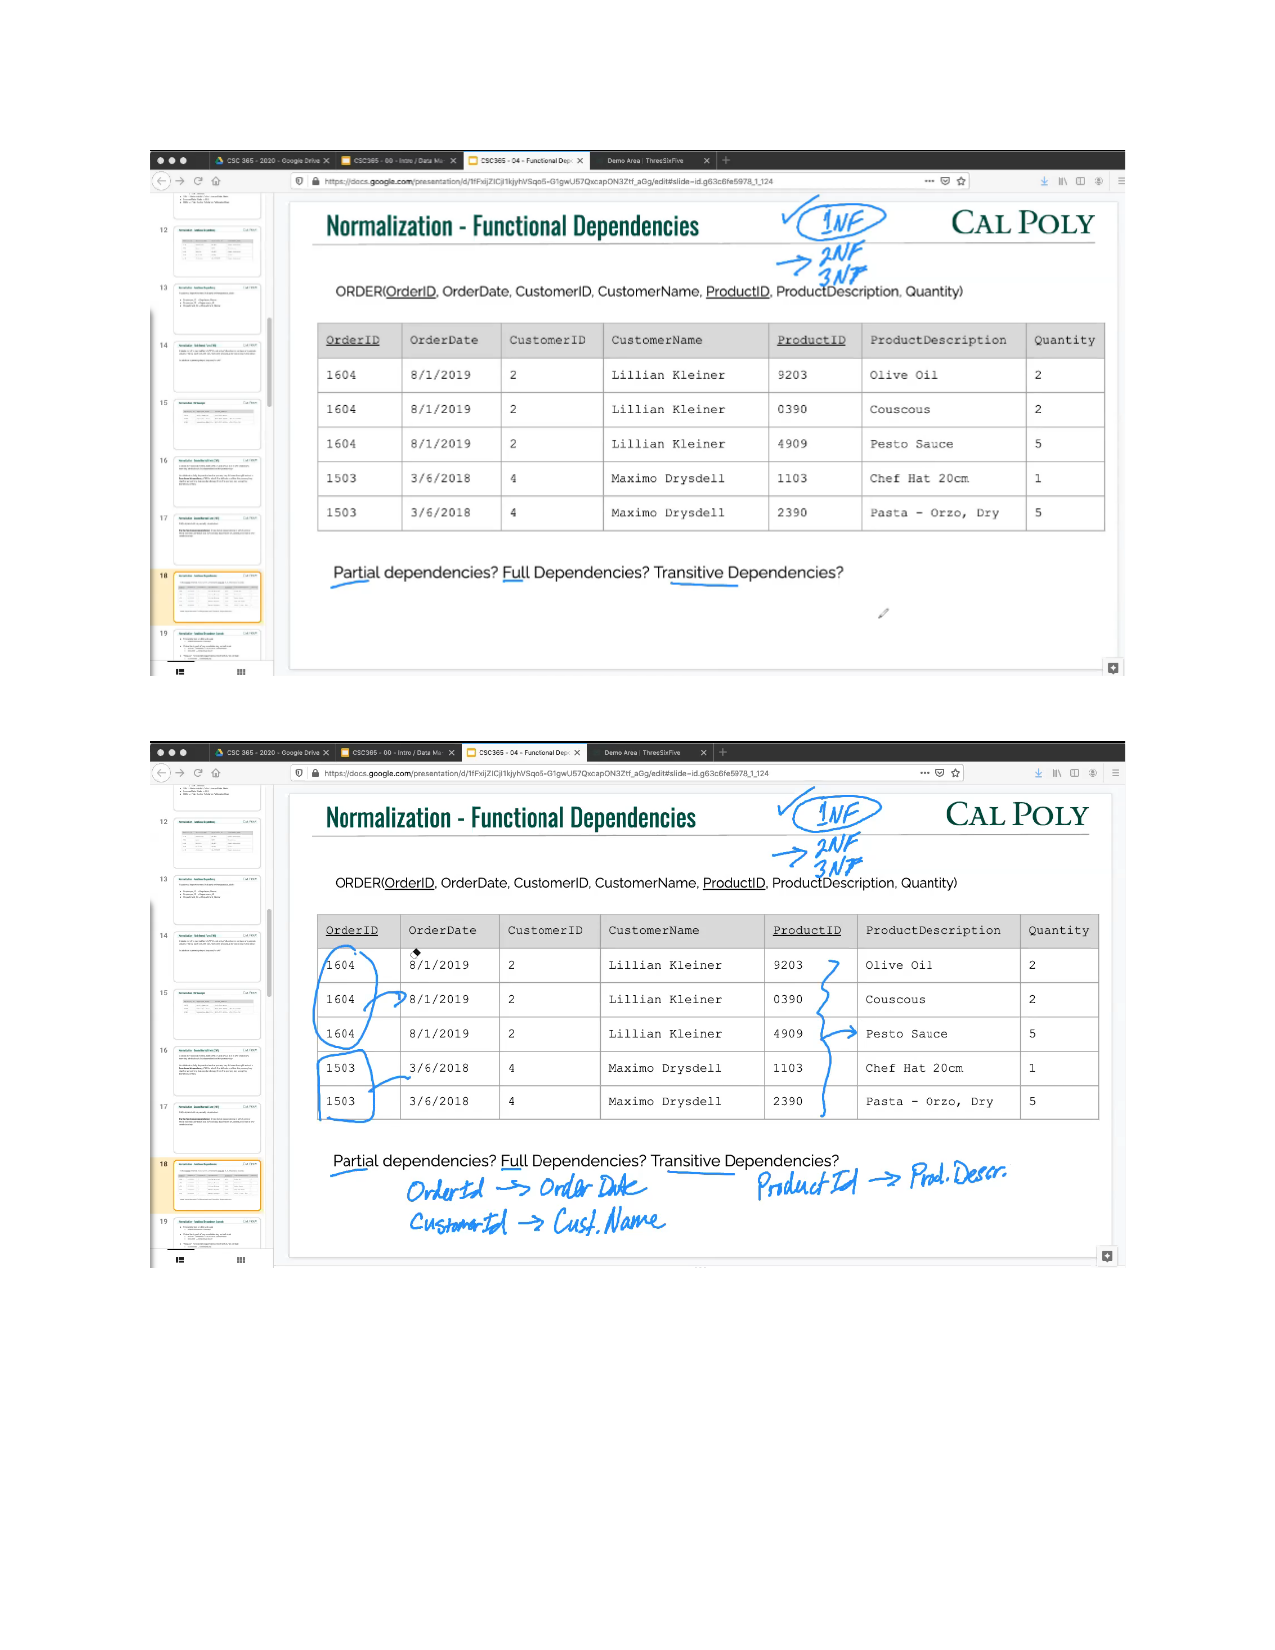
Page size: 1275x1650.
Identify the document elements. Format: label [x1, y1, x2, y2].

picture [150, 741, 1125, 1268]
picture [150, 150, 1125, 676]
